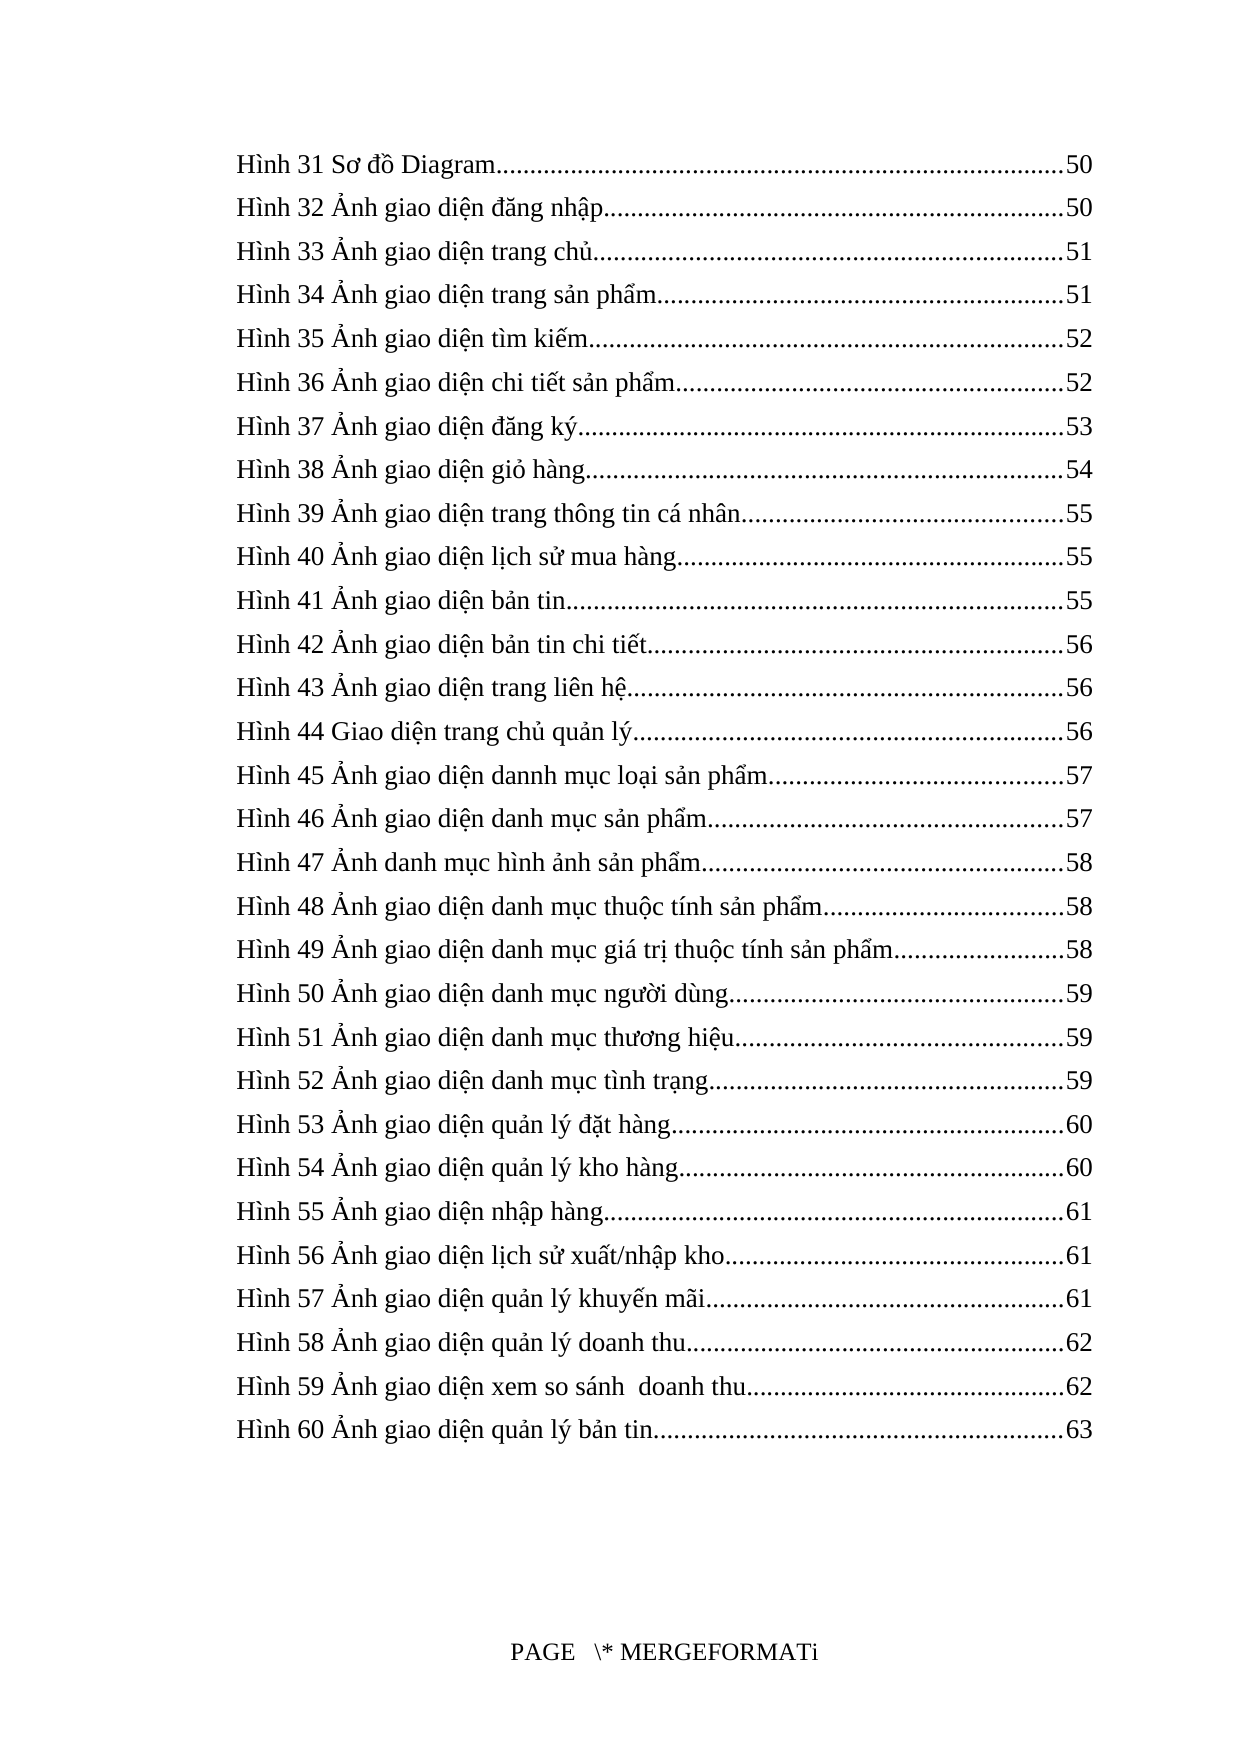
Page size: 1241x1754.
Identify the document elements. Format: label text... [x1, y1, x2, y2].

text Hình 49 Ảnh giao diện danh mục giá trị thuộc tính sản phẩm 58 [236, 933, 1092, 964]
text Hình 50 Ảnh giao diện danh mục người dùng 59 [236, 977, 1092, 1008]
text Hình 52 Ảnh giao diện danh mục tình trạng 59 [236, 1064, 1092, 1095]
text Hình 32 Ảnh giao diện đăng nhập 50 [236, 191, 1092, 222]
text Hình 40 Ảnh giao diện lịch sử mua hàng 55 [236, 541, 1092, 572]
text Hình 36 Ảnh giao diện chi tiết sản phẩm 52 [236, 366, 1092, 397]
text Hình 47 Ảnh danh mục hình ảnh sản phẩm 58 [236, 846, 1092, 877]
text Hình 41 Ảnh giao diện bản tin 55 [236, 584, 1092, 615]
text Hình 31 Sơ đồ Diagram 50 [236, 148, 1092, 179]
text Hình 43 Ảnh giao diện trang liên hệ 56 [236, 671, 1092, 703]
text Hình 54 Ảnh giao diện quản lý kho hàng 60 [236, 1152, 1092, 1183]
text Hình 38 Ảnh giao diện giỏ hàng 54 [236, 453, 1092, 484]
text Hình 48 Ảnh giao diện danh mục thuộc tính sản phẩm 58 [236, 890, 1092, 921]
text Hình 57 Ảnh giao diện quản lý khuyến mãi 61 [236, 1282, 1092, 1314]
text Hình 33 Ảnh giao diện trang chủ 51 [236, 235, 1092, 266]
text Hình 58 Ảnh giao diện quản lý doanh thu 62 [236, 1326, 1092, 1357]
text Hình 59 Ảnh giao diện xem so sánh doanh thu 62 [236, 1370, 1092, 1401]
text Hình 42 Ảnh giao diện bản tin chi tiết 56 [236, 628, 1092, 659]
text Hình 45 Ảnh giao diện dannh mục loại sản phẩm 57 [236, 759, 1092, 790]
text Hình 46 Ảnh giao diện danh mục sản phẩm 57 [236, 802, 1092, 833]
text Hình 35 Ảnh giao diện tìm kiếm 52 [236, 322, 1092, 353]
text Hình 56 Ảnh giao diện lịch sử xuất/nhập kho 61 [236, 1239, 1092, 1270]
text Hình 39 Ảnh giao diện trang thông tin cá nhân 55 [236, 497, 1092, 528]
text Hình 53 Ảnh giao diện quản lý đặt hàng 60 [236, 1108, 1092, 1139]
text Hình 44 Giao diện trang chủ quản lý 56 [236, 715, 1092, 746]
text Hình 51 Ảnh giao diện danh mục thương hiệu 59 [236, 1021, 1092, 1052]
text Hình 34 Ảnh giao diện trang sản phẩm 51 [236, 279, 1092, 310]
text Hình 37 Ảnh giao diện đăng ký 53 [236, 409, 1092, 441]
text Hình 60 Ảnh giao diện quản lý bản tin 63 [236, 1413, 1092, 1444]
text Hình 55 Ảnh giao diện nhập hàng 61 [236, 1195, 1092, 1226]
